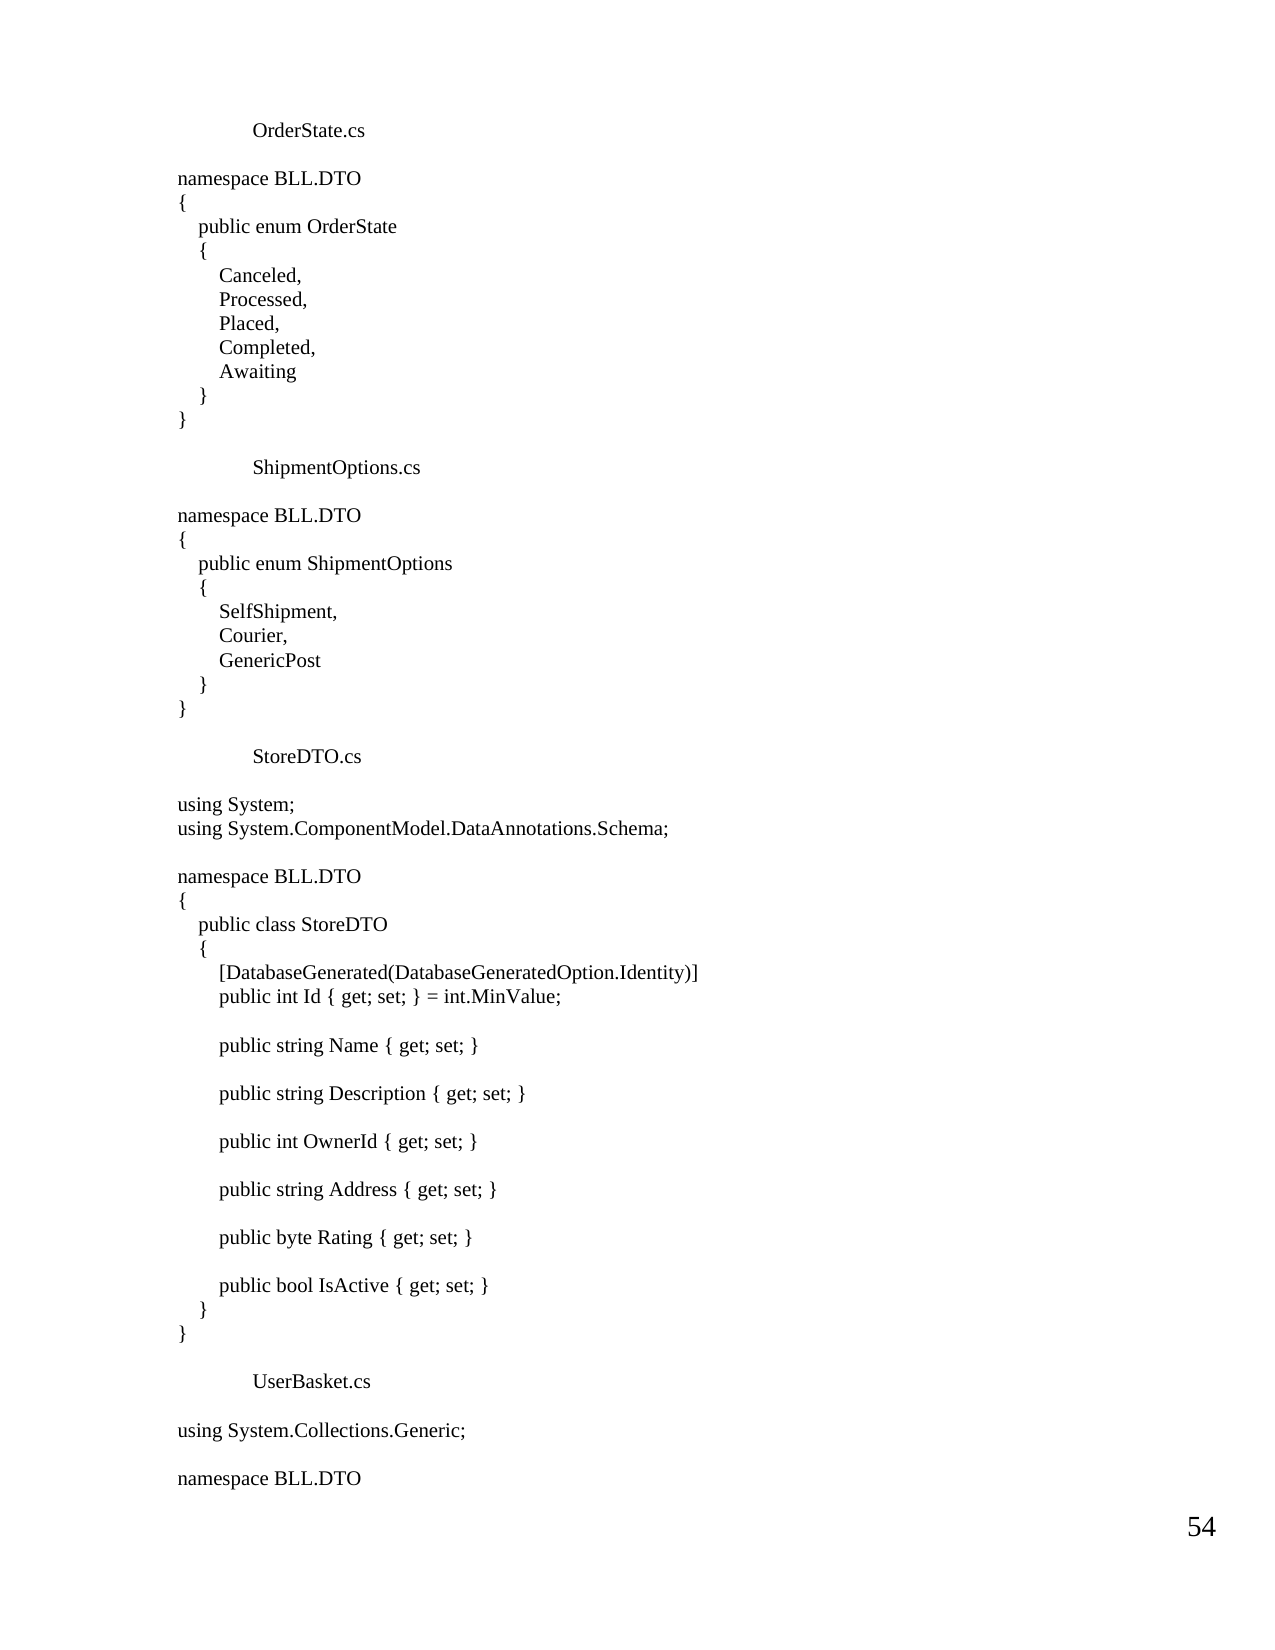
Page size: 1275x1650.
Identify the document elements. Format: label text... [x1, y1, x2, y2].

text using System.Collections.Generic; [177, 1417, 1216, 1442]
text public enum OrderState [177, 214, 1216, 238]
text Awaiting [177, 359, 1216, 383]
text StoreDTO.cs [177, 744, 1216, 768]
text public class StoreDTO [177, 912, 1216, 936]
text Courier, [177, 623, 1216, 647]
text namespace BLL.DTO [177, 864, 1216, 888]
text { [177, 190, 1216, 214]
text } [177, 383, 1216, 407]
text UserBasket.cs [177, 1369, 1216, 1393]
text { [177, 936, 1216, 960]
text namespace BLL.DTO [177, 166, 1216, 190]
text public int OwnerId { get; set; } [177, 1129, 1216, 1153]
text Completed, [177, 335, 1216, 359]
text } [177, 407, 1216, 431]
text { [177, 888, 1216, 912]
text SelfShipment, [177, 599, 1216, 623]
text public string Description { get; set; } [177, 1081, 1216, 1105]
text } [177, 1321, 1216, 1345]
text public string Address { get; set; } [177, 1177, 1216, 1201]
text { [177, 575, 1216, 599]
text GenericPost [177, 647, 1216, 672]
text } [177, 672, 1216, 696]
text public int Id { get; set; } = int.MinValue; [177, 984, 1216, 1008]
text { [177, 238, 1216, 262]
text Processed, [177, 287, 1216, 311]
text } [177, 1297, 1216, 1321]
text Placed, [177, 311, 1216, 335]
text public byte Rating { get; set; } [177, 1225, 1216, 1249]
text public bool IsActive { get; set; } [177, 1273, 1216, 1297]
text ShipmentOptions.cs [177, 455, 1216, 479]
text public enum ShipmentOptions [177, 551, 1216, 575]
text using System; [177, 792, 1216, 816]
text OrderState.cs [177, 118, 1216, 142]
text namespace BLL.DTO [177, 1466, 1216, 1490]
text [DatabaseGenerated(DatabaseGeneratedOption.Identity)] [177, 960, 1216, 984]
text using System.ComponentModel.DataAnnotations.Schema; [177, 816, 1216, 840]
text public string Name { get; set; } [177, 1032, 1216, 1057]
text } [177, 696, 1216, 720]
text Canceled, [177, 262, 1216, 287]
text namespace BLL.DTO [177, 503, 1216, 527]
text { [177, 527, 1216, 551]
